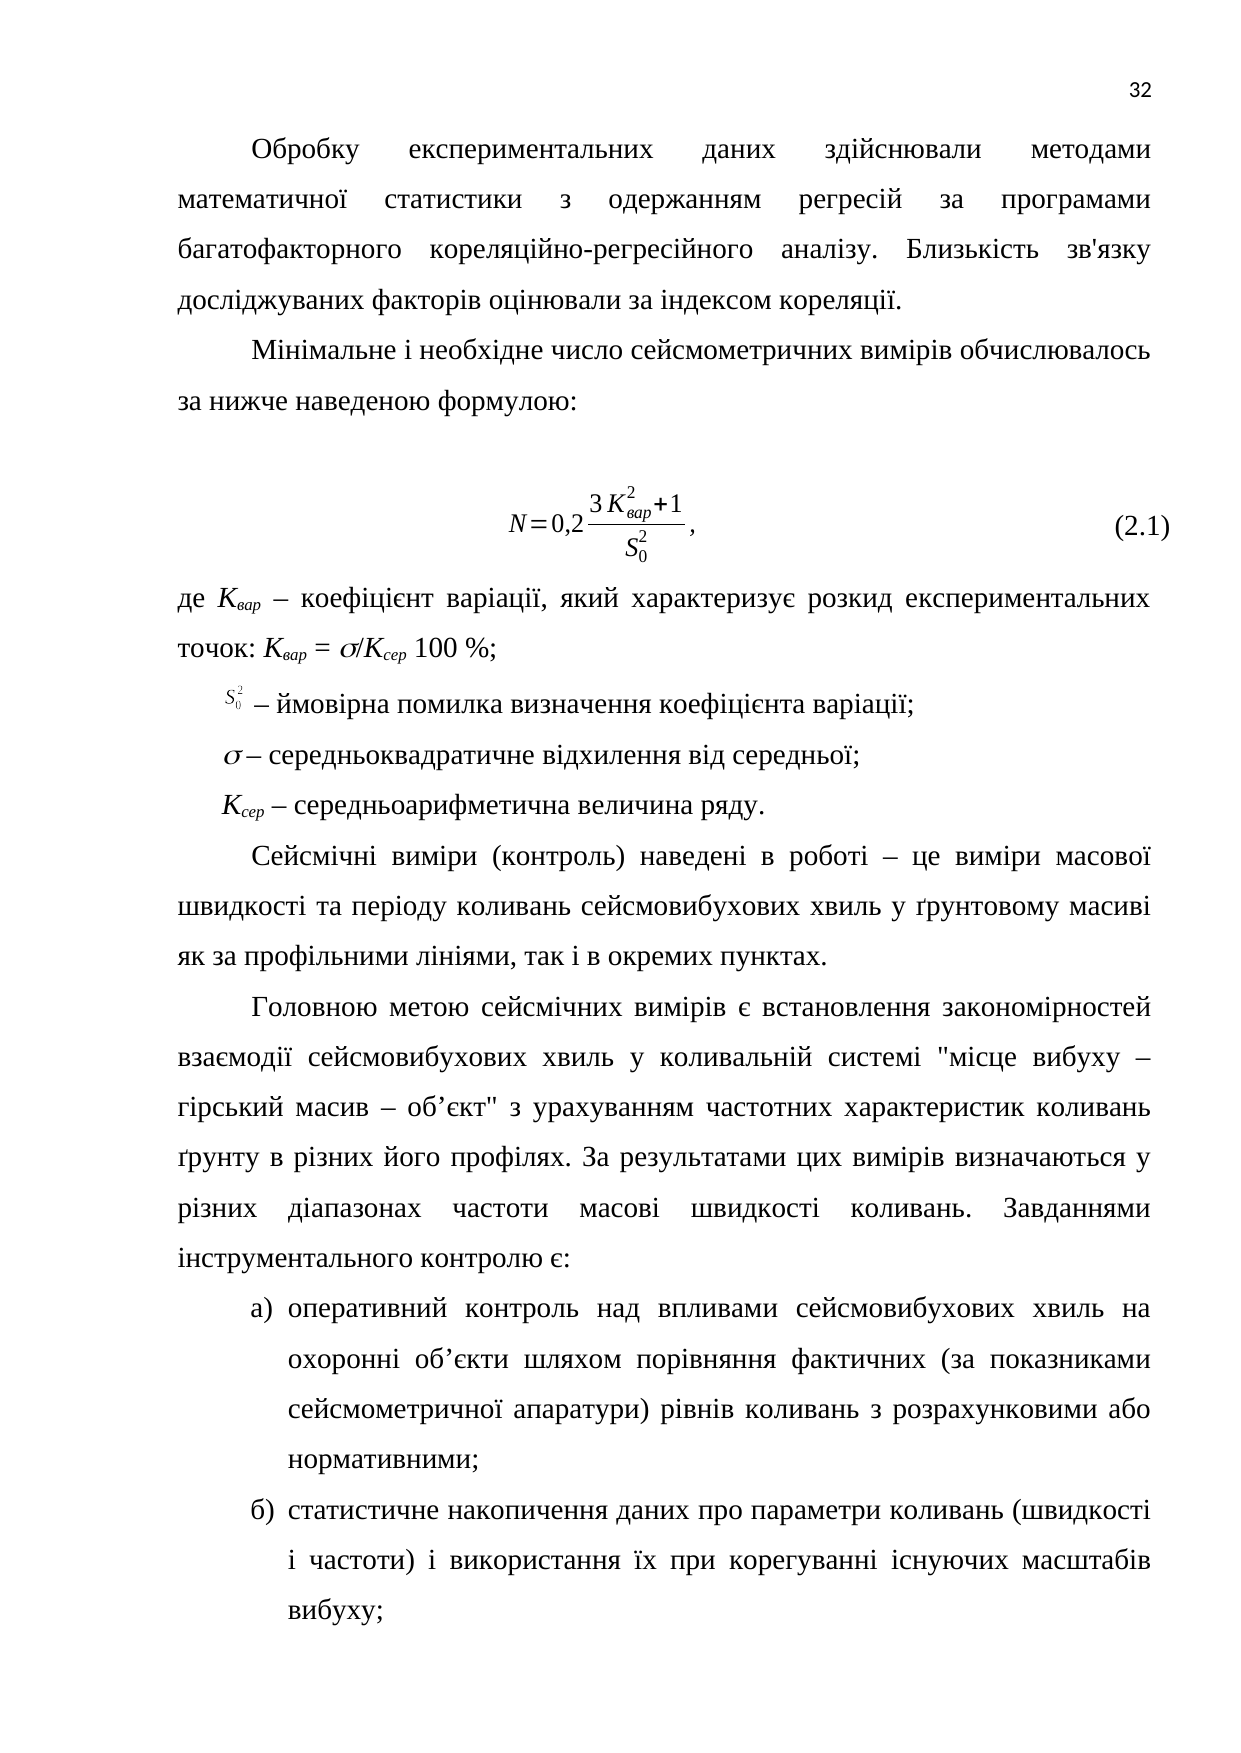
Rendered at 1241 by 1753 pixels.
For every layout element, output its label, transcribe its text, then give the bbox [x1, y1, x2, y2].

text – ймовірна помилка визначення коефіцієнта варіації; [222, 681, 1152, 720]
list оперативний контроль над впливами сейсмовибухових хвиль на охоронні об’єкти шляхом порівняння фактичних (за показниками сейсмометричної апаратури) рівнів коливань з розрахунковими або нормативними; [250, 1291, 1152, 1475]
text Мінімальне і необхідне число сейсмометричних вимірів обчислювалось за нижче наведеною формулою: [177, 332, 1152, 416]
text де Квар – коефіцієнт варіації, який характеризує розкид експериментальних точок: Квар = /Ксер 100 %; [177, 580, 1152, 664]
table_header (2.1) [709, 483, 1181, 580]
list статистичне накопичення даних про параметри коливань (швидкості і частоти) і використання їх при корегуванні існуючих масштабів вибуху; [250, 1492, 1152, 1626]
text Головною метою сейсмічних вимірів є встановлення закономірностей взаємодії сейсмовибухових хвиль у коливальній системі "місце вибуху – гірський масив – об’єкт" з урахуванням частотних характеристик коливань ґрунту в різних його профілях. За результатами цих вимірів визначаються у різних діапазонах частоти масові швидкості коливань. Завданнями інструментального контролю є: [177, 989, 1152, 1274]
text – середньоквадратичне відхилення від середньої; [222, 737, 1152, 771]
table_header [225, 483, 709, 580]
text Обробку експериментальних даних здійснювали методами математичної статистики з одержанням регресій за програмами багатофакторного кореляційно-регресійного аналізу. Близькість зв'язку досліджуваних факторів оцінювали за індексом кореляції. [177, 131, 1152, 316]
text Ксер – середньоарифметична величина ряду. [222, 787, 1152, 821]
text Сейсмічні виміри (контроль) наведені в роботі – це виміри масової швидкості та періоду коливань сейсмовибухових хвиль у ґрунтовому масиві як за профільними лініями, так і в окремих пунктах. [177, 838, 1152, 972]
